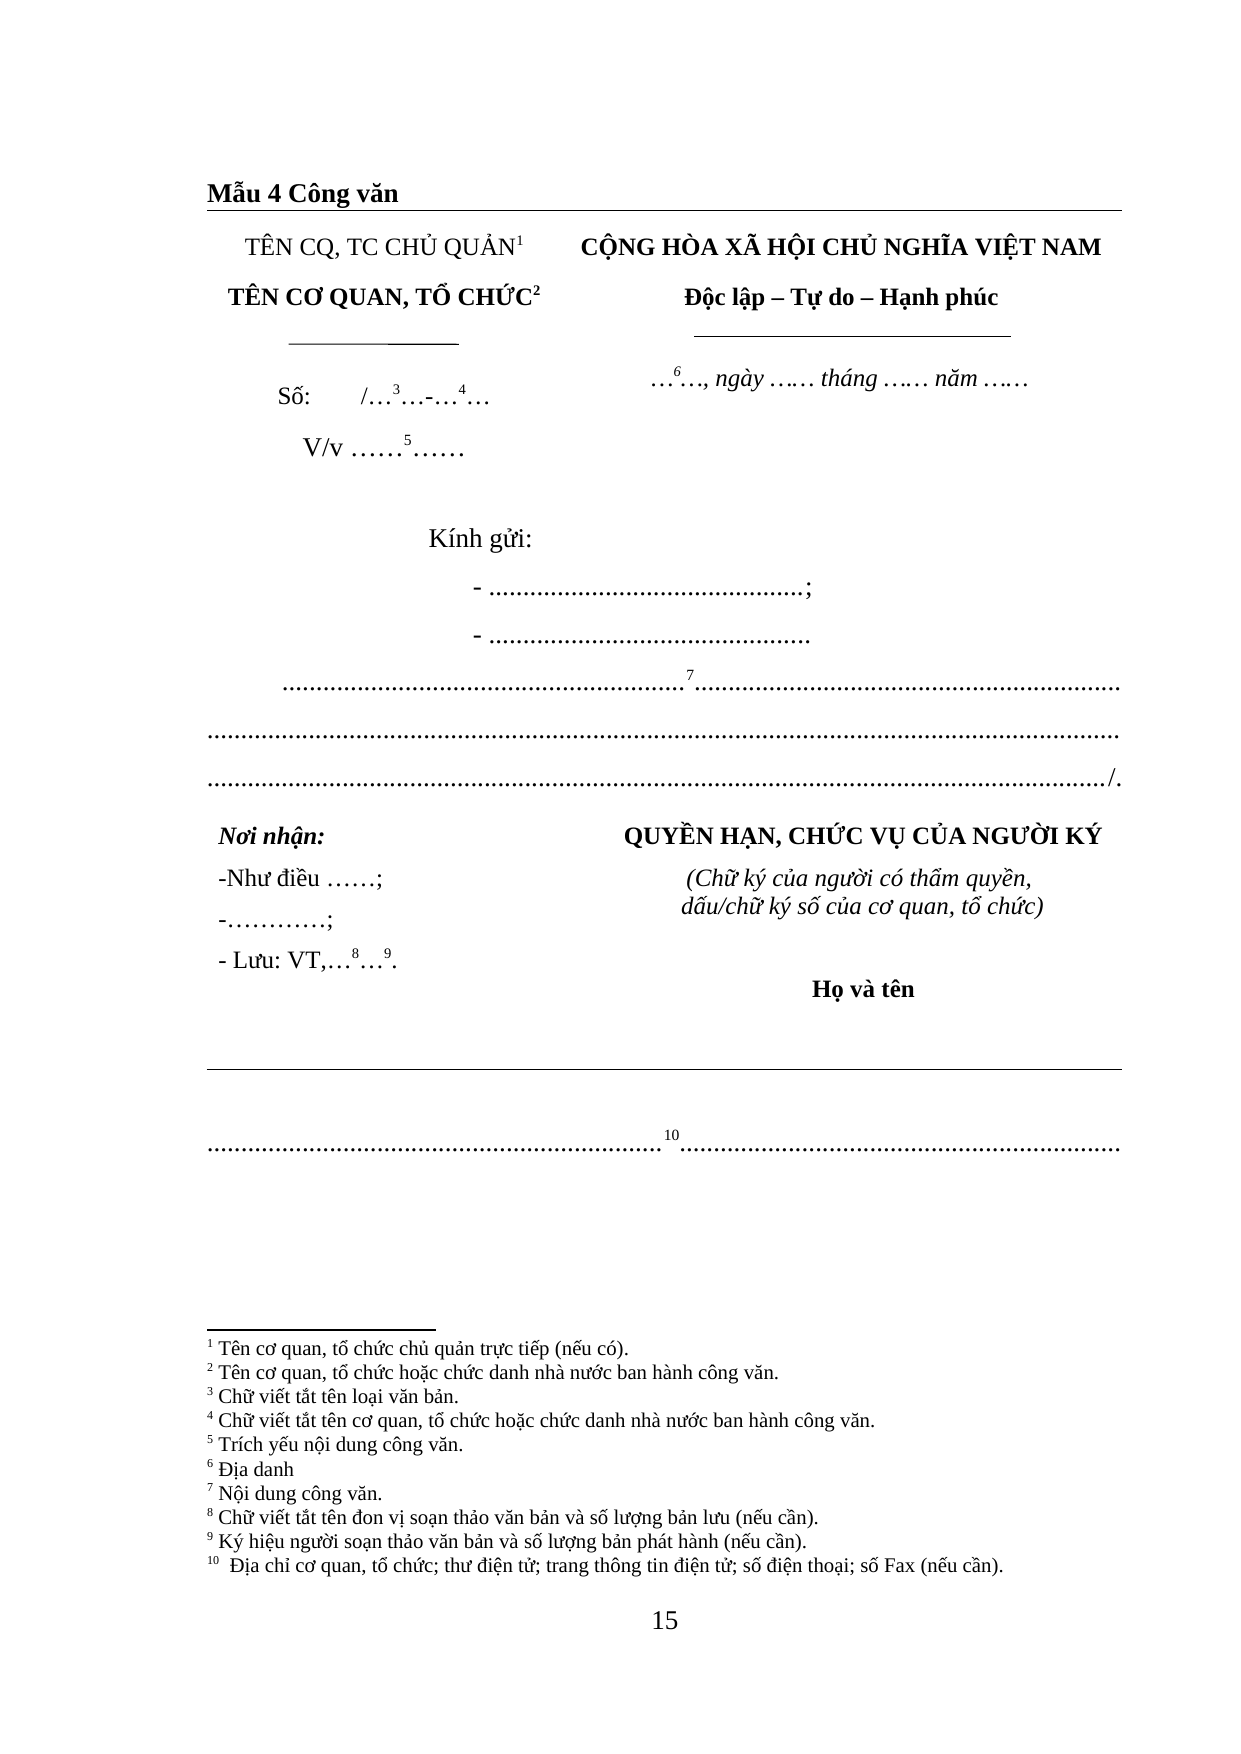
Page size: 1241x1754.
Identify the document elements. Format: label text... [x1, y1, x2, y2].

text Kính gửi: [207, 522, 1122, 553]
table_header CỘNG HÒA XÃ HỘI CHỦ NGHĨA VIỆT NAM Độc lập – Tự do – Hạnh phúc ……, ngày …… tháng …… năm …… [561, 232, 1121, 462]
text - [207, 618, 1122, 649]
table_header TÊN CQ, TC CHỦ QUẢN TÊN CƠ QUAN, TỔ CHỨC Số: /……-…… V/v ………… [207, 232, 561, 462]
table_header Nơi nhận: -Như điều ……; -…………; - Lưu: VT,……. [207, 809, 605, 1003]
text - ; [207, 570, 1122, 601]
text Mẫu 4 Công văn [207, 177, 1122, 210]
text /. [207, 761, 1122, 792]
table_header QUYỀN HẠN, CHỨC VỤ CỦA NGƯỜI KÝ (Chữ ký của người có thẩm quyền, dấu/chữ ký số của cơ quan, tổ chức) Họ và tên [605, 809, 1121, 1003]
